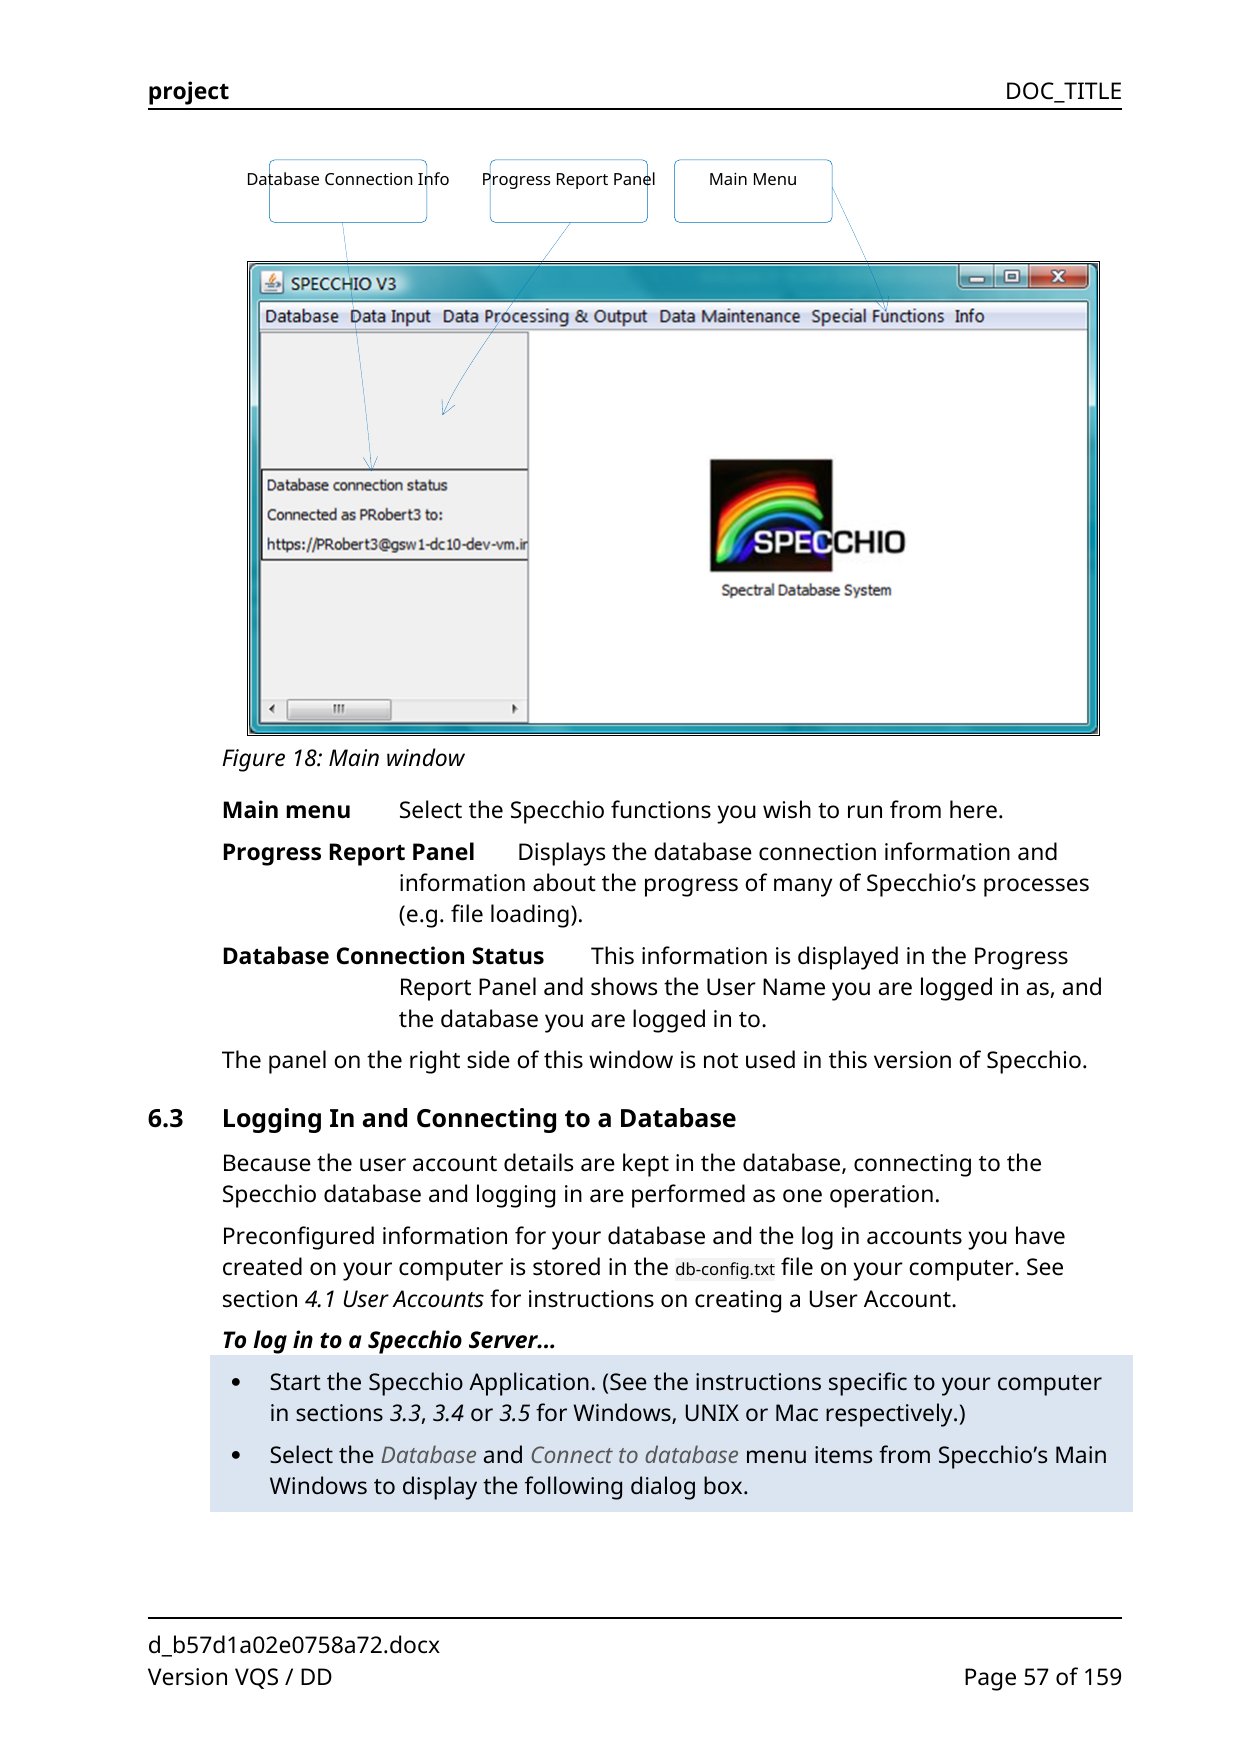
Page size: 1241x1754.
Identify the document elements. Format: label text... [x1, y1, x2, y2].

text Because the user account details are kept in the database, connecting to the Specchio database and logging in are performed . [222, 1147, 1122, 1209]
text The panel on the right side of this window is not used in this version of Specchio. [222, 1044, 1122, 1076]
text Progress Report Panel Displays the database connection information and information about the progress of many of Specchio’s processes (e.g. file loading). [222, 836, 1122, 930]
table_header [210, 1355, 1133, 1512]
picture [248, 262, 1099, 735]
subtitle To log in to a Specchio Server... [222, 1324, 1122, 1355]
text Main menu Select the Specchio functions you wish to run from here. [222, 794, 1122, 826]
text Database Connection Status This information is displayed in the Progress Report Panel and shows the User Name you are logged in as, and the database you are logged in to. [222, 940, 1122, 1034]
subtitle Logging In and Connecting to a Database [148, 1101, 1122, 1134]
